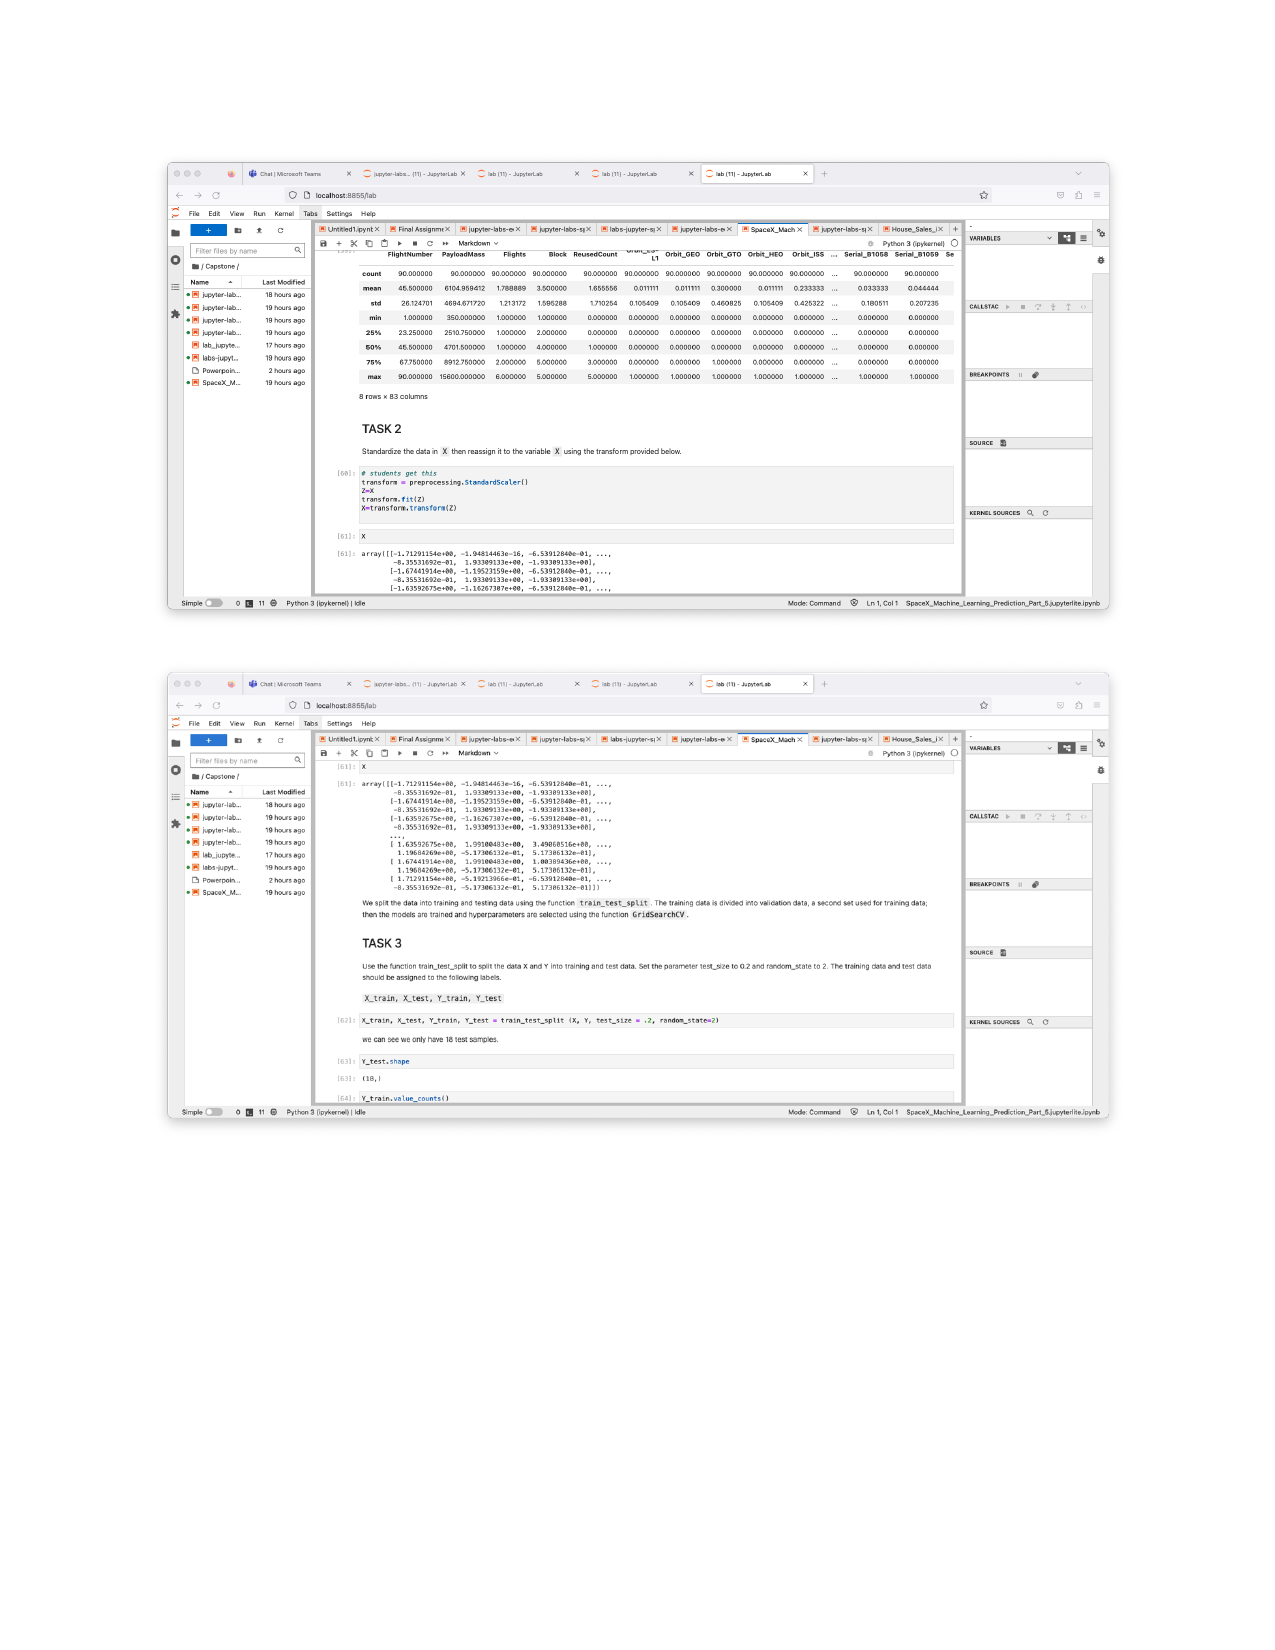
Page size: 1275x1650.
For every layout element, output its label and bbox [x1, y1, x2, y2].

picture [150, 150, 1125, 630]
picture [150, 659, 1125, 1139]
